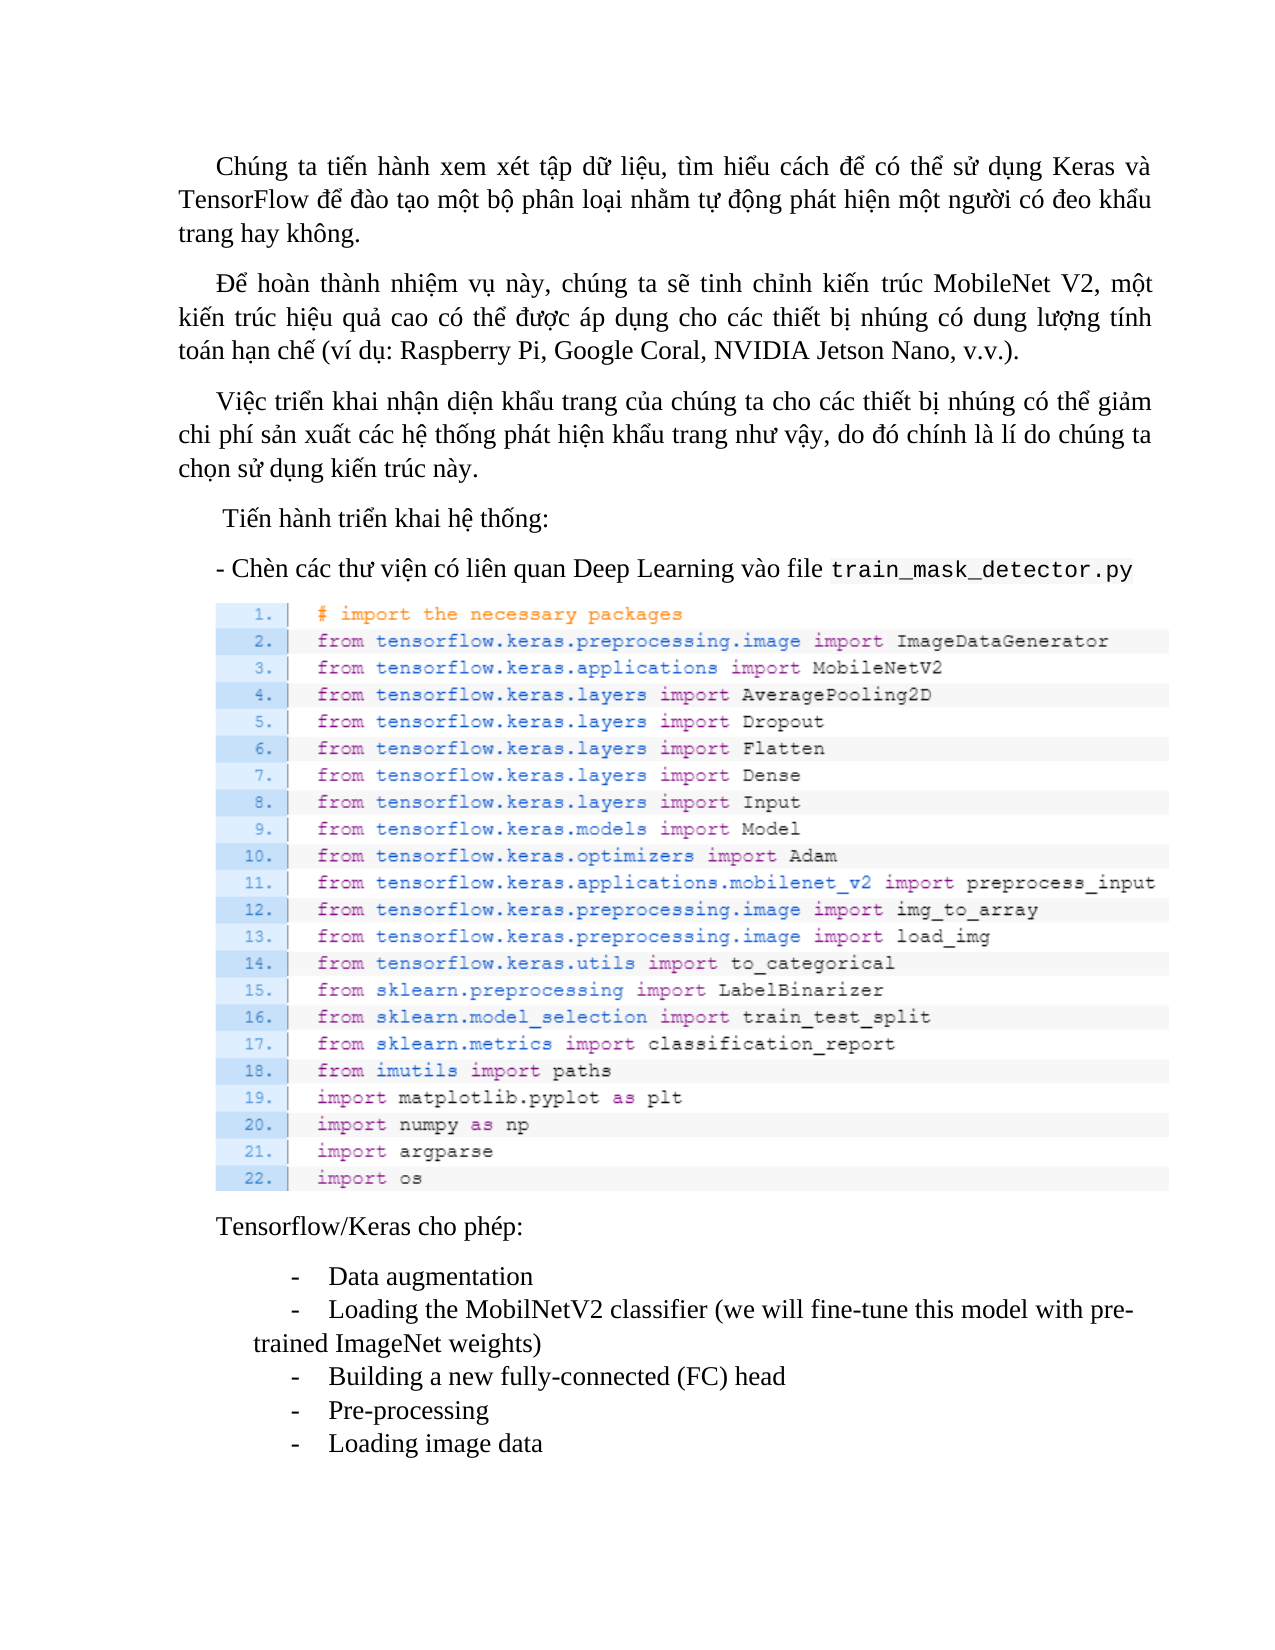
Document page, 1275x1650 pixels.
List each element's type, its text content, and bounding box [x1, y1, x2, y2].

list Data augmentation [253, 1260, 1153, 1291]
text Việc triển khai nhận diện khẩu trang của chúng ta cho các thiết bị nhúng có thể giảm chi phí sản xuất các hệ thống phát hiện khẩu trang như vậy, do đó chính là lí do chúng ta chọn sử dụng kiến ​​trúc này. [178, 384, 1153, 483]
text - Chèn các thư viện có liên quan Deep Learning vào file train_mask_detector.py [178, 552, 1153, 584]
text Tensorflow/Keras cho phép: [178, 1210, 1153, 1241]
list Pre-processing [253, 1394, 1153, 1425]
list Loading the MobilNetV2 classifier (we will fine-tune this model with pre-trained ImageNet weights) [253, 1293, 1153, 1358]
text Chúng ta tiến hành xem xét tập dữ liệu, tìm hiểu cách để có thể sử dụng Keras và TensorFlow để đào tạo một bộ phân loại nhằm tự động phát hiện một người có đeo khẩu trang hay không. [178, 150, 1153, 248]
list Building a new fully-connected (FC) head [253, 1361, 1153, 1392]
list Loading image data [253, 1428, 1153, 1459]
picture [215, 603, 1169, 1191]
text Để hoàn thành nhiệm vụ này, chúng ta sẽ tinh chỉnh kiến ​​trúc MobileNet V2, một kiến ​​trúc hiệu quả cao có thể được áp dụng cho các thiết bị nhúng có dung lượng tính toán hạn chế (ví dụ: Raspberry Pi, Google Coral, NVIDIA Jetson Nano, v.v.). [178, 267, 1153, 366]
text Tiến hành triển khai hệ thống: [178, 502, 1153, 533]
